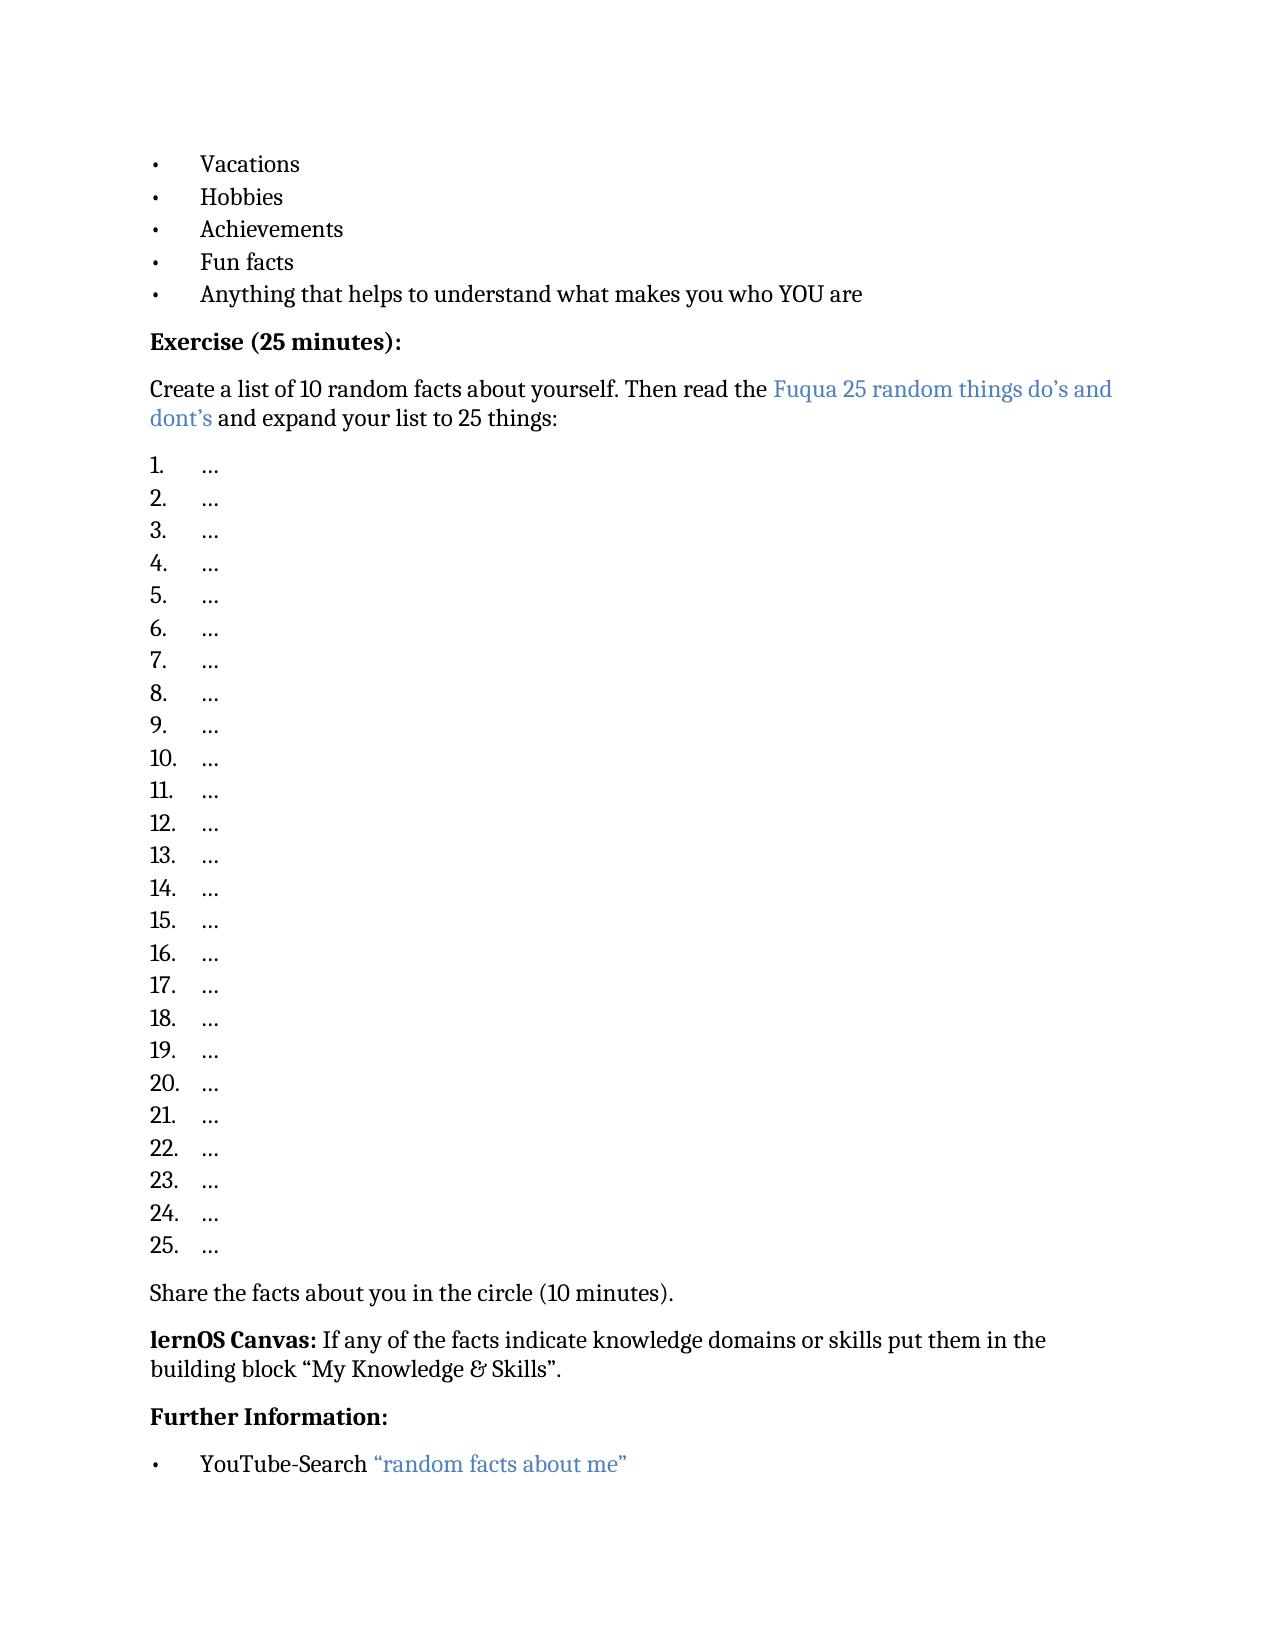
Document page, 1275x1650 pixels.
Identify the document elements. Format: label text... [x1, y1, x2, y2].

list … [150, 744, 1125, 772]
list … [150, 874, 1125, 902]
list … [150, 614, 1125, 642]
list YouTube-Search “random facts about me” [150, 1450, 1125, 1479]
list … [150, 906, 1125, 935]
list … [150, 549, 1125, 577]
list Achievements [150, 215, 1125, 244]
list … [150, 711, 1125, 740]
text lernOS Canvas: If any of the facts indicate knowledge domains or skills put them in the building block “My Knowledge & Skills”. [150, 1326, 1125, 1384]
list … [150, 776, 1125, 805]
list Hobbies [150, 182, 1125, 211]
list … [150, 484, 1125, 512]
list … [150, 1069, 1125, 1097]
text Exercise (25 minutes): [150, 327, 1125, 356]
list … [150, 1004, 1125, 1032]
list … [150, 1134, 1125, 1162]
list … [150, 1231, 1125, 1260]
list … [150, 1036, 1125, 1065]
text Share the facts about you in the circle (10 minutes). [150, 1279, 1125, 1307]
list … [150, 1101, 1125, 1130]
list … [150, 1166, 1125, 1195]
list Anything that helps to understand what makes you who YOU are [150, 280, 1125, 309]
list … [150, 679, 1125, 707]
list Vacations [150, 150, 1125, 179]
list … [150, 939, 1125, 967]
text Further Information: [150, 1402, 1125, 1431]
list … [150, 1199, 1125, 1227]
list … [150, 809, 1125, 837]
list … [150, 516, 1125, 545]
text Create a list of 10 random facts about yourself. Then read the Fuqua 25 random things do’s and dont’s and expand your list to 25 things: [150, 375, 1125, 432]
list Fun facts [150, 247, 1125, 276]
list … [150, 581, 1125, 610]
list … [150, 971, 1125, 1000]
list … [150, 646, 1125, 675]
list … [150, 841, 1125, 870]
list … [150, 451, 1125, 480]
